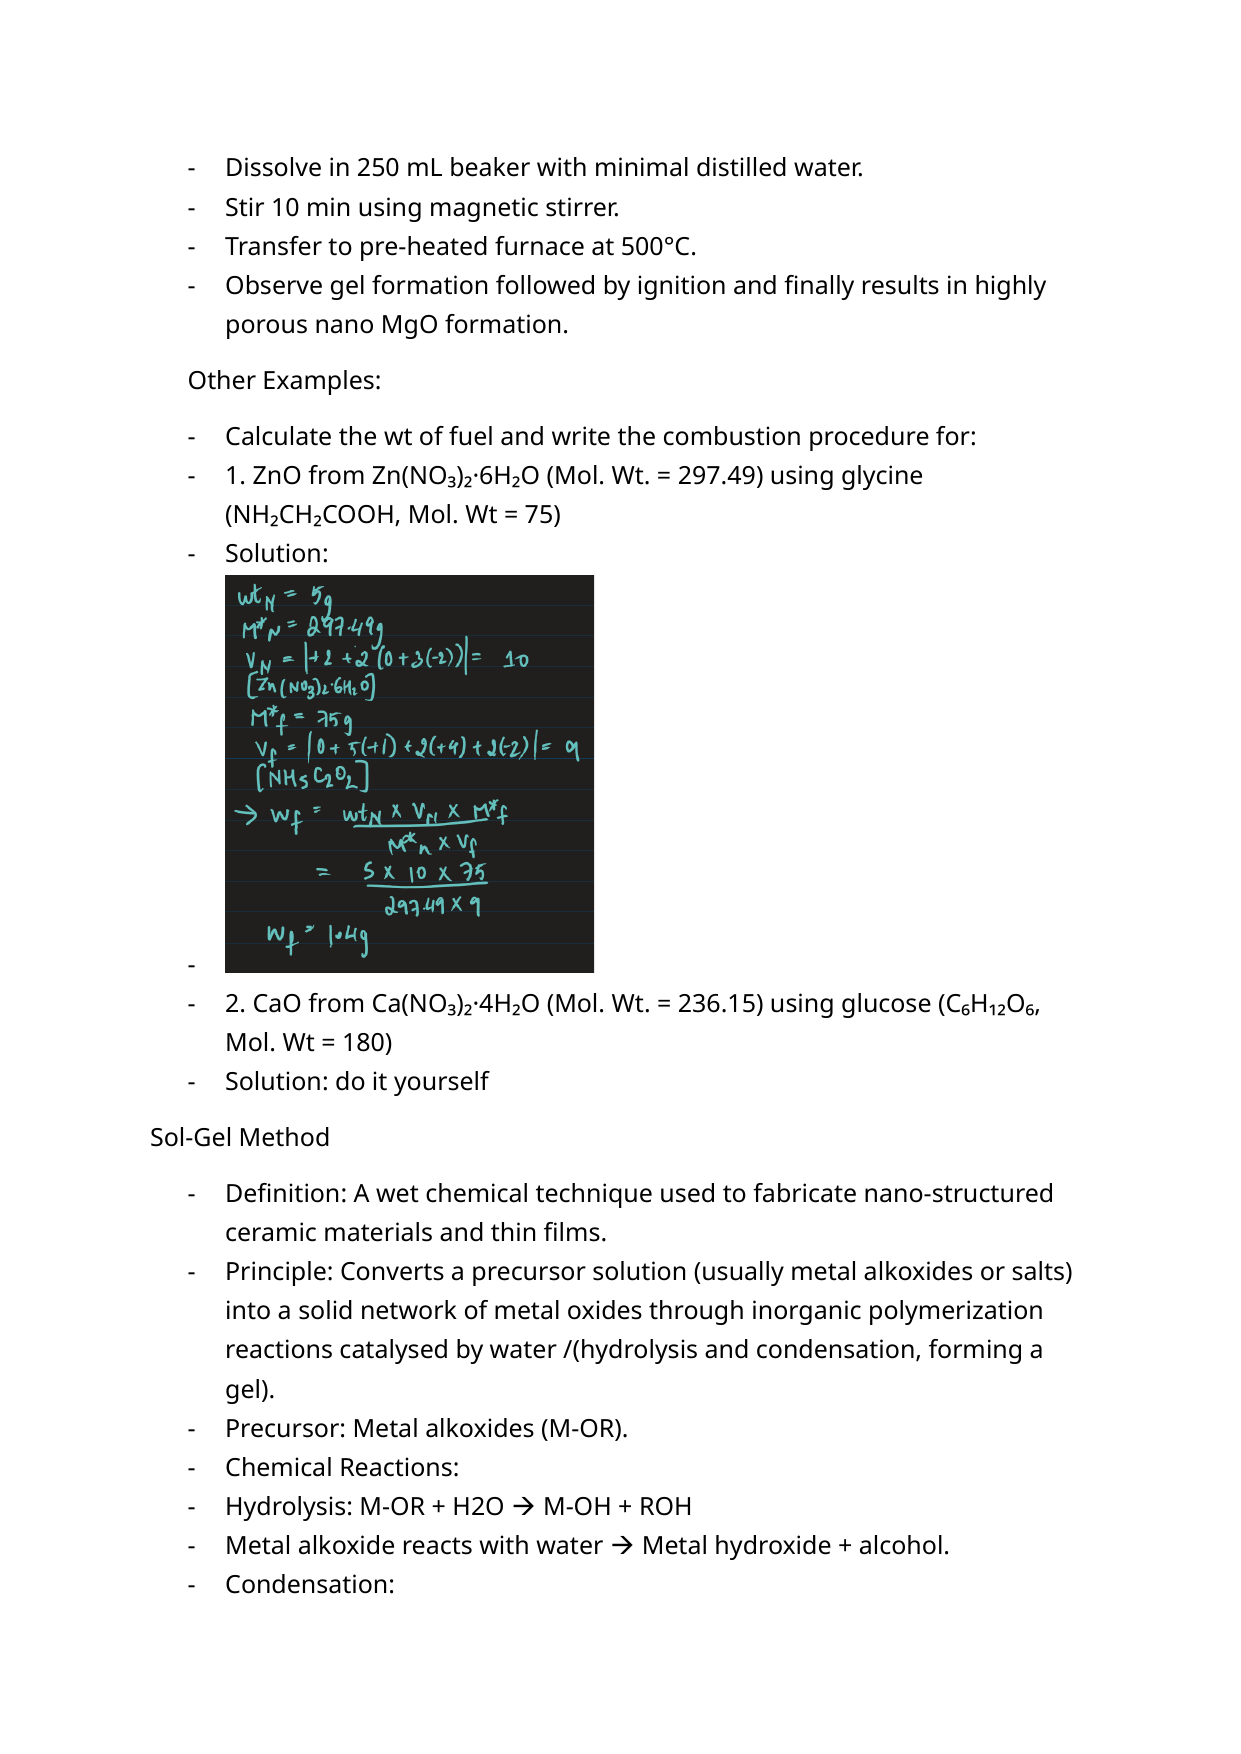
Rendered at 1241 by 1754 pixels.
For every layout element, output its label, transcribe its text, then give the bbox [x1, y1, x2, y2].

list Chemical Reactions: [187, 1449, 1090, 1484]
list Metal alkoxide reacts with water Metal hydroxide + alcohol. [187, 1528, 1090, 1562]
picture [225, 575, 595, 973]
list Principle: Converts a precursor solution (usually metal alkoxides or salts) into a solid network of metal oxides through inorganic polymerization reactions catalysed by water /(hydrolysis and condensation, forming a gel). [187, 1254, 1090, 1405]
list Solution: do it yourself [187, 1064, 1090, 1098]
list 1. ZnO from Zn(NO₃)₂·6H₂O (Mol. Wt. = 297.49) using glycine (NH₂CH₂COOH, Mol. Wt = 75) [187, 457, 1090, 531]
list Observe gel formation followed by ignition and finally results in highly porous nano MgO formation. [187, 267, 1090, 341]
list Calculate the wt of fuel and write the combustion procedure for: [187, 418, 1090, 452]
list Solution: [187, 536, 1090, 570]
list 2. CaO from Ca(NO₃)₂·4H₂O (Mol. Wt. = 236.15) using glucose (C₆H₁₂O₆, Mol. Wt = 180) [187, 985, 1090, 1059]
text Other Examples: [187, 362, 1090, 397]
list Dissolve in 250 mL beaker with minimal distilled water. [187, 150, 1090, 184]
list Transfer to pre-heated furnace at 500°C. [187, 228, 1090, 262]
text Sol-Gel Method [150, 1119, 1090, 1154]
list Condensation: [187, 1567, 1090, 1601]
list Stir 10 min using magnetic stirrer. [187, 189, 1090, 223]
list Hydrolysis: M-OR + H2O M-OH + ROH [187, 1489, 1090, 1523]
list Precursor: Metal alkoxides (M-OR). [187, 1410, 1090, 1444]
list Definition: A wet chemical technique used to fabricate nano-structured ceramic materials and thin films. [187, 1175, 1090, 1249]
